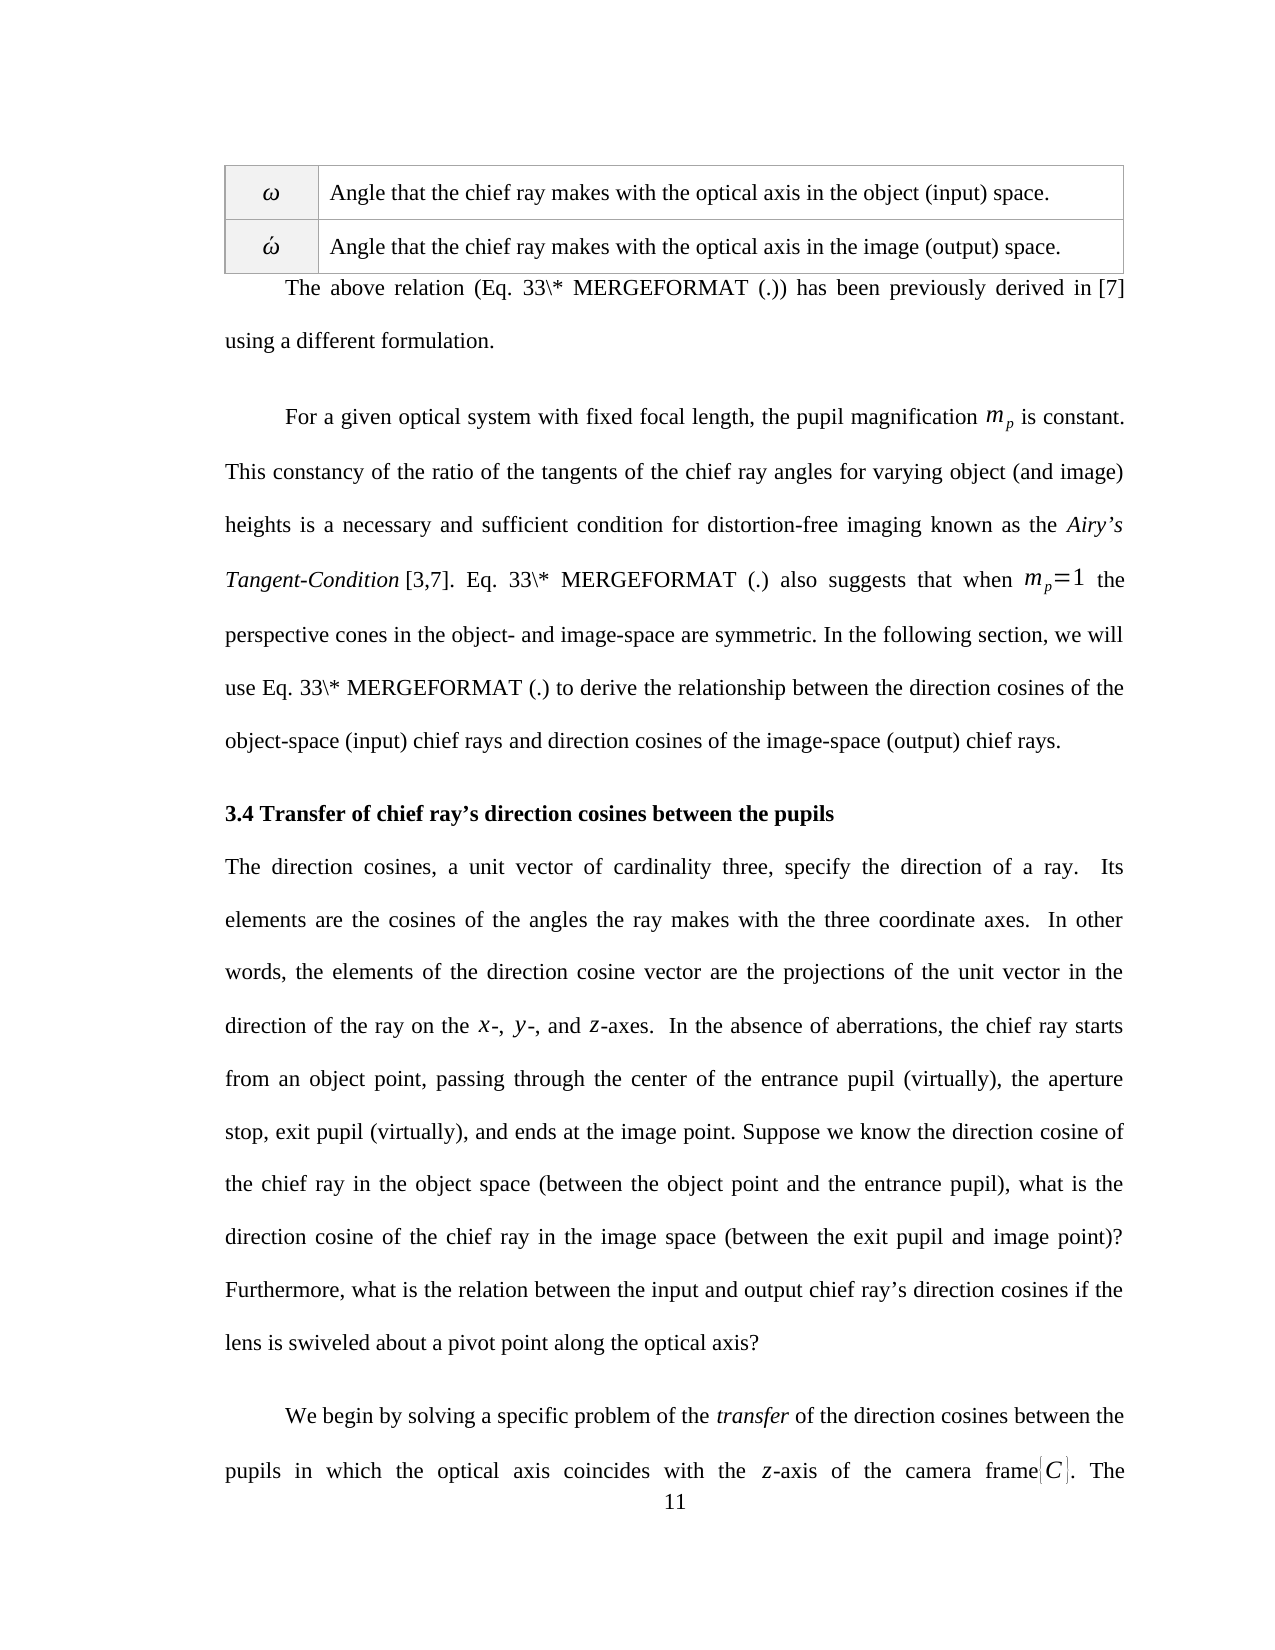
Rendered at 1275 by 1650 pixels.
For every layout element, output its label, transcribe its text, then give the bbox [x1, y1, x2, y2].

text For a given optical system with fixed focal length, the pupil magnification is constant. This constancy of the ratio of the tangents of the chief ray angles for varying object (and image) heights is a necessary and sufficient condition for distortion-free imaging known as the Airy’s Tangent-Condition [3,7]. Eq. (3.3) also suggests that when the perspective cones in the object- and image-space are symmetric. In the following section, we will use Eq. (3.3) to derive the relationship between the direction cosines of the object-space (input) chief rays and direction cosines of the image-space (output) chief rays. [225, 400, 1125, 753]
table_cell [226, 220, 318, 273]
table_cell [226, 166, 318, 219]
text The direction cosines, a unit vector of cardinality three, specify the direction of a ray. Its elements are the cosines of the angles the ray makes with the three coordinate axes. In other words, the elements of the direction cosine vector are the projections of the unit vector in the direction of the ray on the -, -, and -axes. In the absence of aberrations, the chief ray starts from an object point, passing through the center of the entrance pupil (virtually), the aperture stop, exit pupil (virtually), and ends at the image point. Suppose we know the direction cosine of the chief ray in the object space (between the object point and the entrance pupil), what is the direction cosine of the chief ray in the image space (between the exit pupil and image point)? Furthermore, what is the relation between the input and output chief ray’s direction cosines if the lens is swiveled about a pivot point along the optical axis? [225, 853, 1125, 1355]
text The above relation (Eq. (3.3)) has been previously derived in [7] using a different formulation. [225, 274, 1125, 353]
table_cell Angle that the chief ray makes with the optical axis in the image (output) space. [319, 220, 1123, 273]
subtitle 3.4 Transfer of chief ray’s direction cosines between the pupils [225, 800, 1125, 827]
table_cell Angle that the chief ray makes with the optical axis in the object (input) space. [319, 166, 1123, 219]
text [225, 1402, 1125, 1485]
